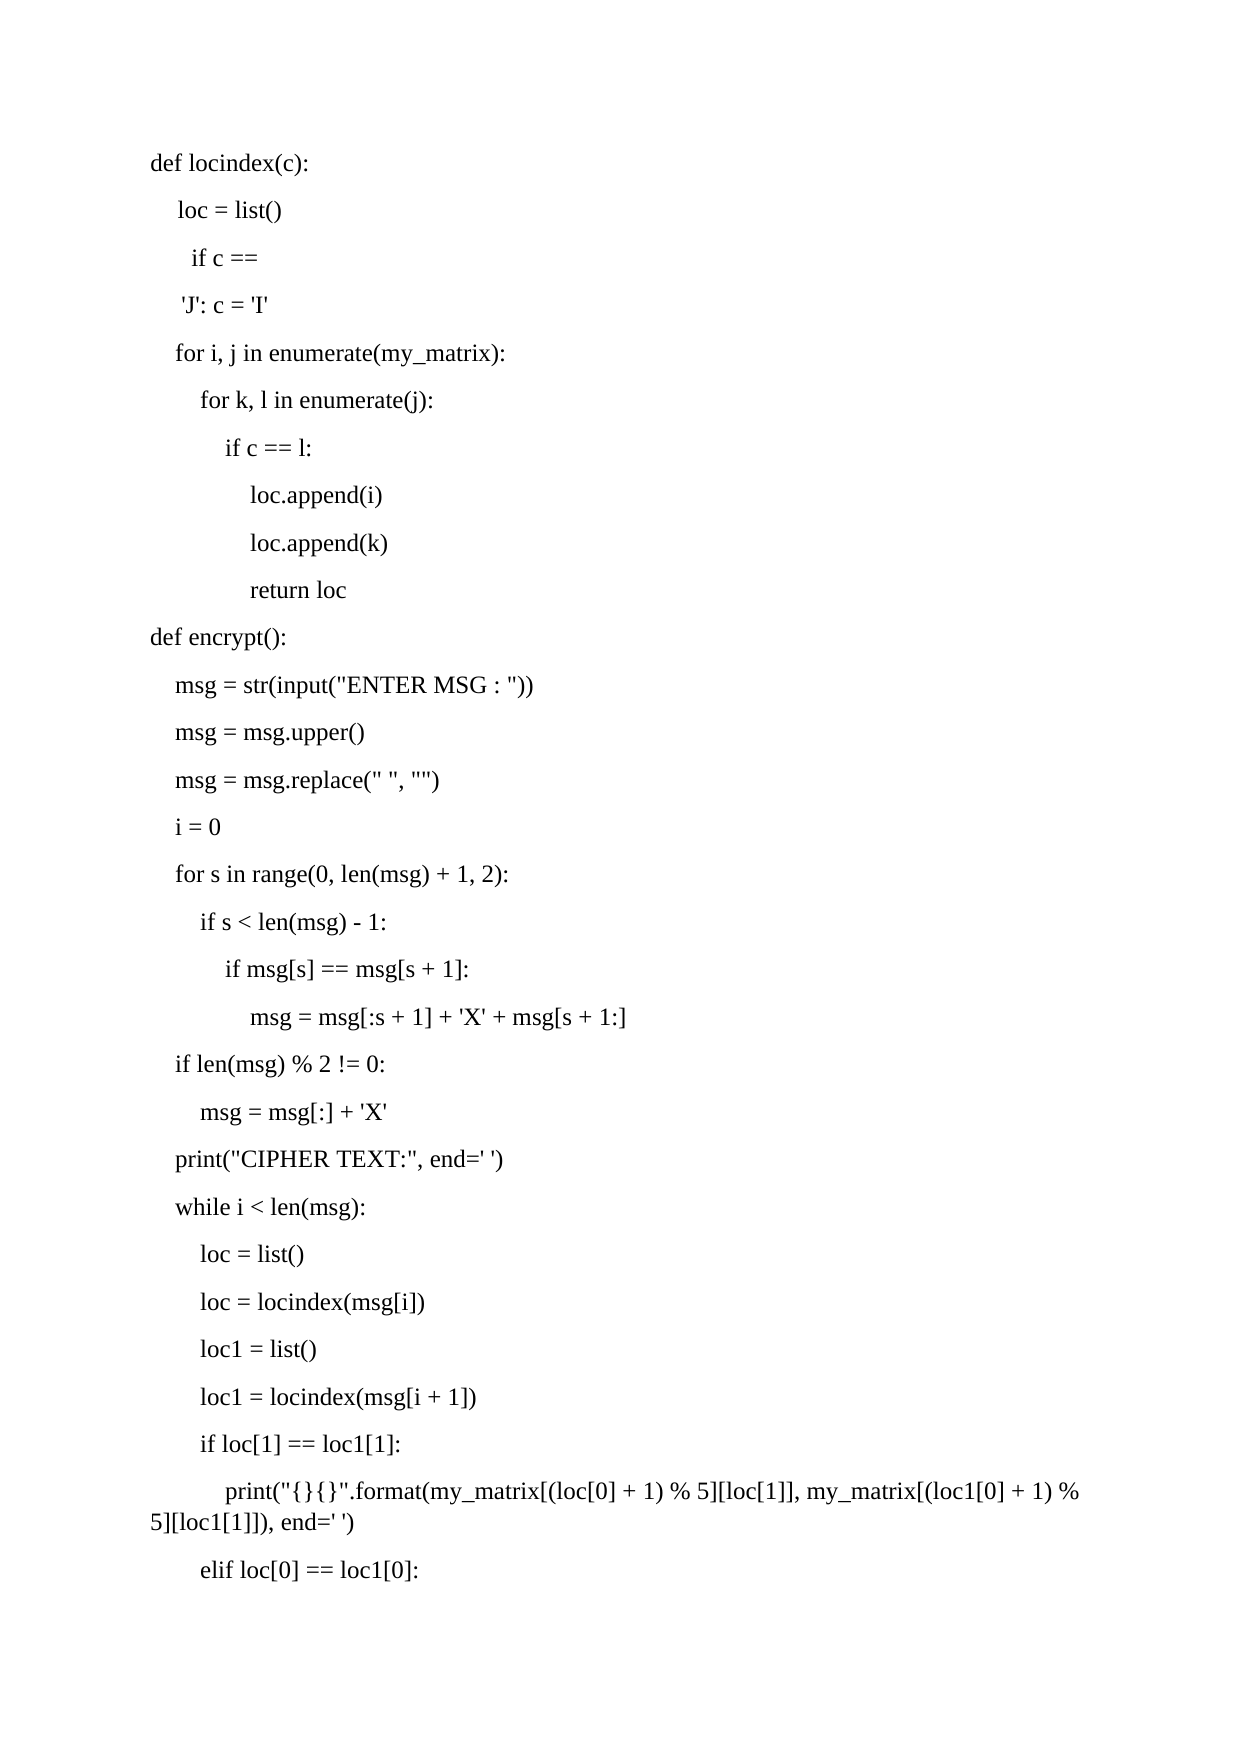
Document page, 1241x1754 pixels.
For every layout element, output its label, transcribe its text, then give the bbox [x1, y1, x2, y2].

text msg = msg[:] + 'X' print("CIPHER TEXT:", end=' ') [175, 1097, 512, 1173]
text def encrypt(): [150, 622, 1203, 651]
text while i < len(msg): loc = list() [175, 1192, 368, 1268]
text loc = locindex(msg[i]) loc1 = list() [200, 1287, 427, 1363]
text if c == 'J': c = 'I' [175, 243, 274, 319]
text for s in range(0, len(msg) + 1, 2): if s < len(msg) - 1: [175, 859, 511, 936]
text if msg[s] == msg[s + 1]: [225, 954, 1203, 983]
text loc1 = locindex(msg[i + 1]) if loc[1] == loc1[1]: [200, 1382, 478, 1458]
text msg = msg[:s + 1] + 'X' + msg[s + 1:] if len(msg) % 2 != 0: [175, 1002, 628, 1078]
text msg = msg.replace(" ", "") i = 0 [175, 765, 441, 841]
text elif loc[0] == loc1[0]: [200, 1555, 1203, 1583]
text if c == l: loc.append(i) loc.append(k) return loc [225, 433, 390, 604]
text msg = str(input("ENTER MSG : ")) msg = msg.upper() [175, 670, 536, 746]
text print("{}{}".format(my_matrix[(loc[0] + 1) % 5][loc[1]], my_matrix[(loc1[0] + 1) % 5][loc1[1]]), end=' ') [150, 1476, 1081, 1536]
text for i, j in enumerate(my_matrix): for k, l in enumerate(j): [175, 338, 508, 414]
text def locindex(c): loc = list() [148, 148, 311, 224]
